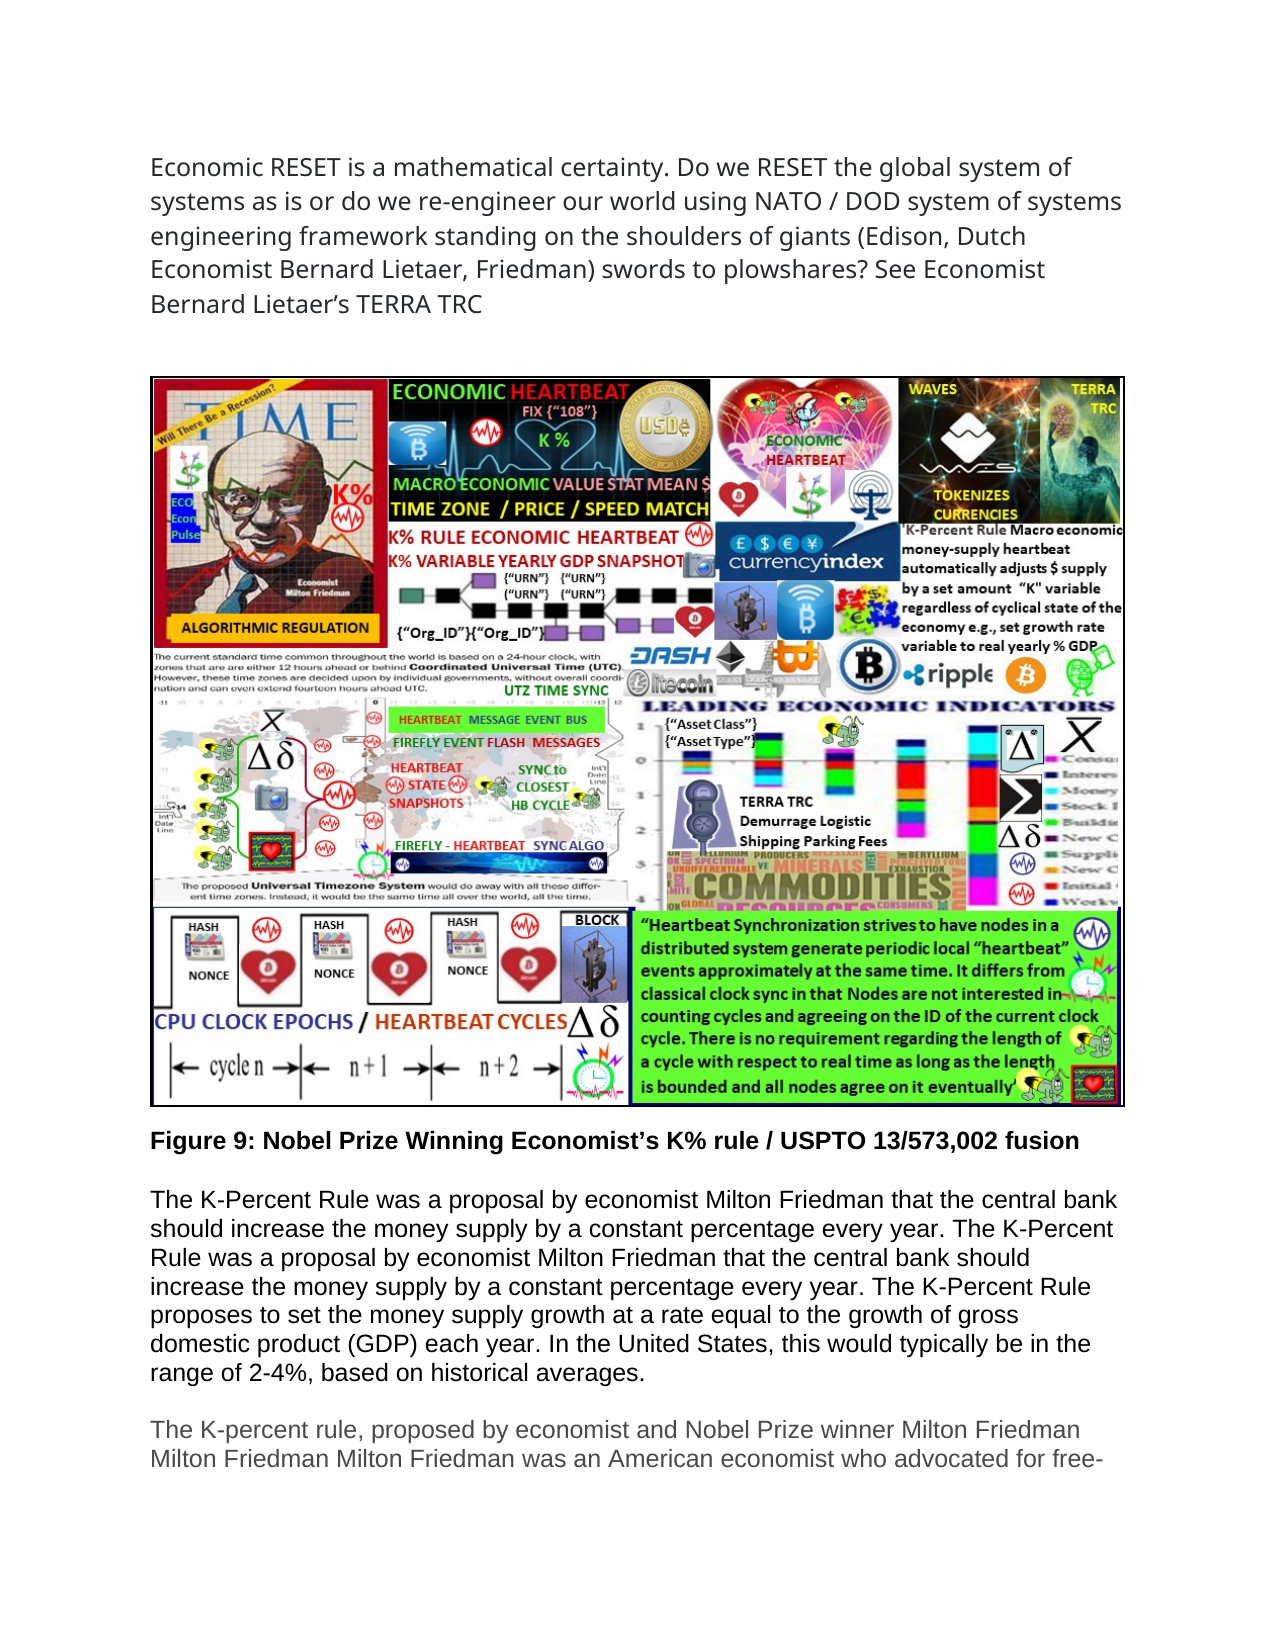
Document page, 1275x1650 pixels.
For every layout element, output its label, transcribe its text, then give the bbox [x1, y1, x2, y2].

text Figure 9: Nobel Prize Winning Economist’s K% rule / USPTO 13/573,002 fusion [150, 1126, 1125, 1155]
text Economic RESET is a mathematical certainty. Do we RESET the global system of systems as is or do we re-engineer our world using NATO / DOD system of systems engineering framework standing on the shoulders of giants (Edison, Dutch Economist Bernard Lietaer, Friedman) swords to plowshares? See Economist Bernard Lietaer’s TERRA TRC [150, 150, 1125, 320]
text The K-Percent Rule was a proposal by economist Milton Friedman that the central bank should increase the money supply by a constant percentage every year. The K-Percent Rule was a proposal by economist Milton Friedman that the central bank should increase the money supply by a constant percentage every year. The K-Percent Rule proposes to set the money supply growth at a rate equal to the growth of gross domestic product (GDP) each year. In the United States, this would typically be in the range of 2-4%, based on historical averages. [150, 1185, 1125, 1386]
picture [152, 378, 1123, 1105]
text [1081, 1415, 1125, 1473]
